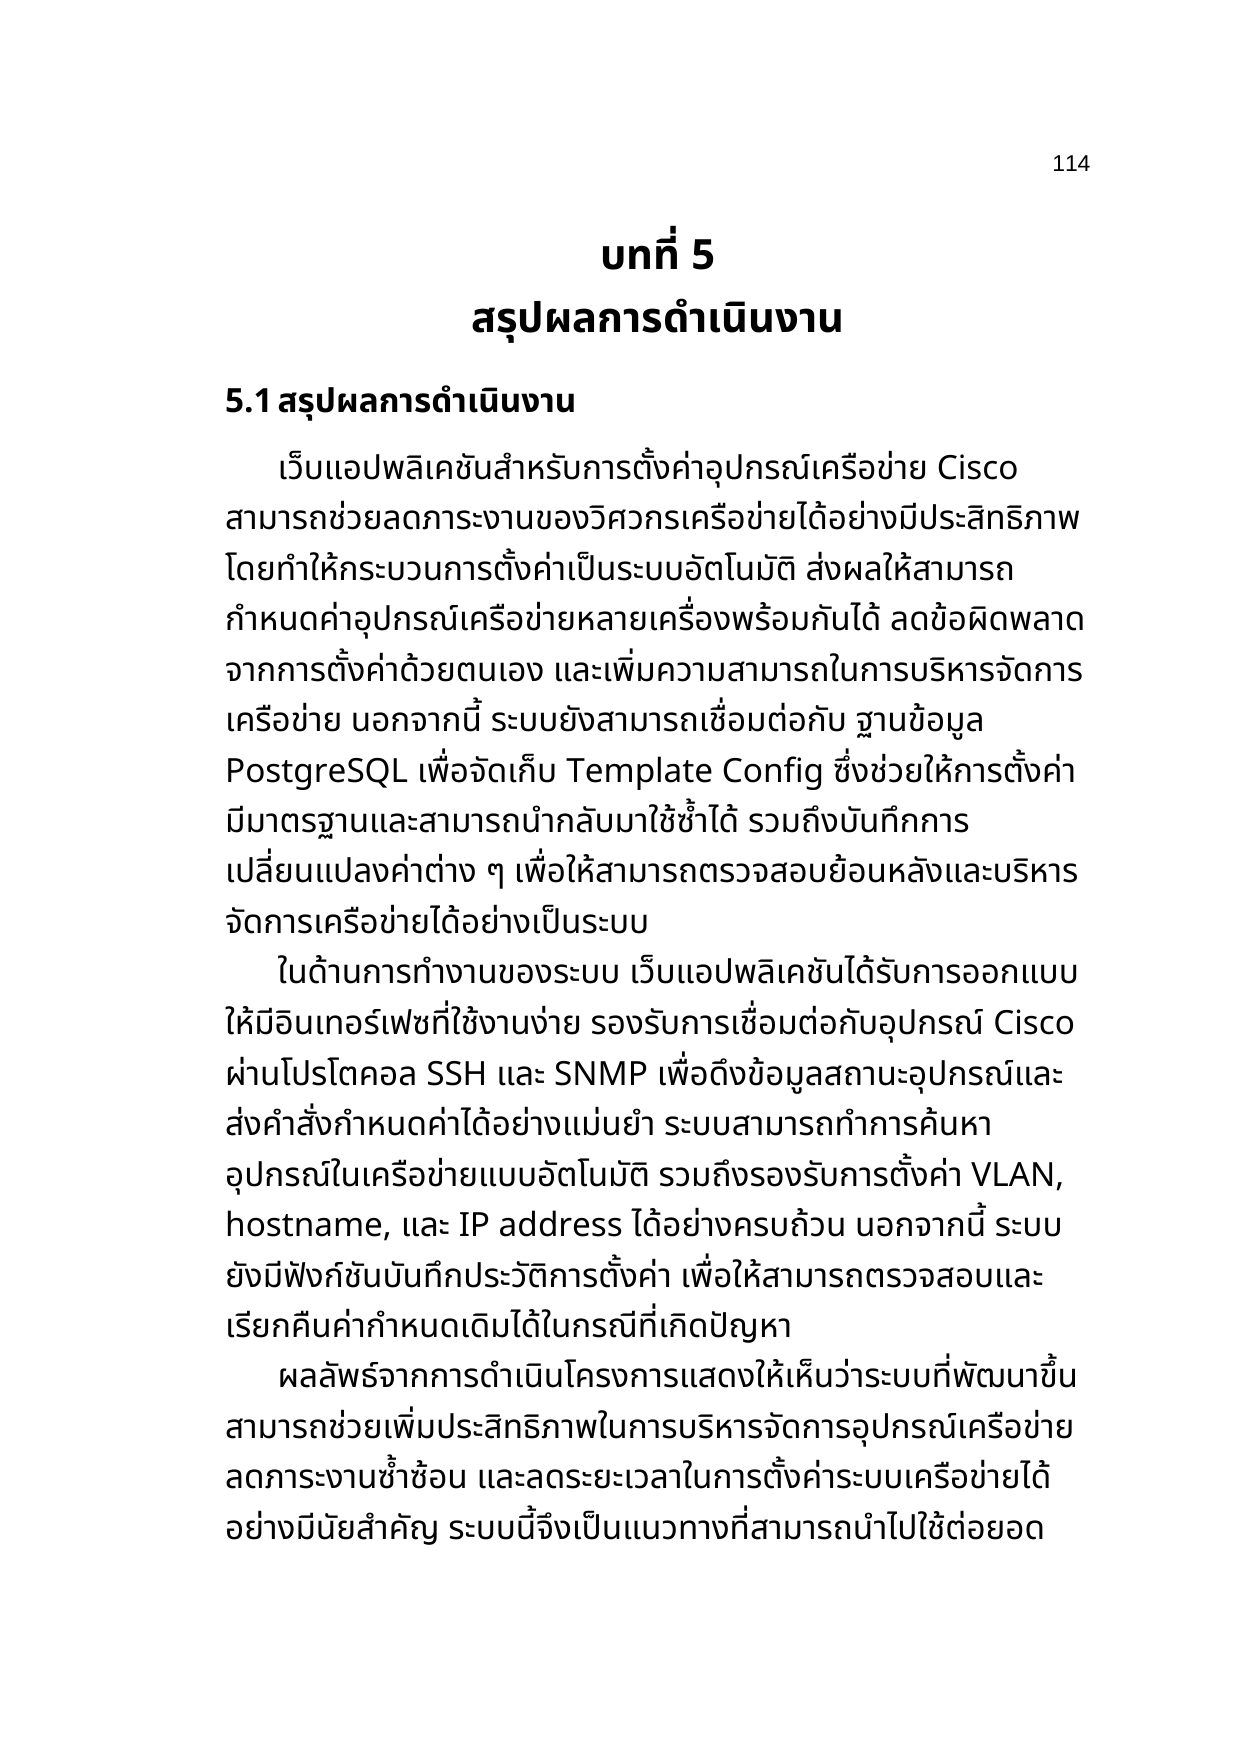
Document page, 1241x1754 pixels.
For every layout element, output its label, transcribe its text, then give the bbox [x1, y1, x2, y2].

subtitle สรุปผลการดำเนินงาน [225, 377, 1090, 428]
text สรุปผลการดำเนินงาน [225, 288, 1090, 351]
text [225, 1352, 1090, 1554]
text ในด้านการทำงานของระบบ เว็บแอปพลิเคชันได้รับการออกแบบให้มีอินเทอร์เฟซที่ใช้งานง่าย รองรับการเชื่อมต่อกับอุปกรณ์ Cisco ผ่านโปรโตคอล SSH และ SNMP เพื่อดึงข้อมูลสถานะอุปกรณ์และส่งคำสั่งกำหนดค่าได้อย่างแม่นยำ ระบบสามารถทำการค้นหาอุปกรณ์ในเครือข่ายแบบอัตโนมัติ รวมถึงรองรับการตั้งค่า VLAN, hostname, และ IP address ได้อย่างครบถ้วน นอกจากนี้ ระบบยังมีฟังก์ชันบันทึกประวัติการตั้งค่า เพื่อให้สามารถตรวจสอบและเรียกคืนค่ากำหนดเดิมได้ในกรณีที่เกิดปัญหา [225, 948, 1090, 1352]
text เว็บแอปพลิเคชันสำหรับการตั้งค่าอุปกรณ์เครือข่าย Cisco สามารถช่วยลดภาระงานของวิศวกรเครือข่ายได้อย่างมีประสิทธิภาพ โดยทำให้กระบวนการตั้งค่าเป็นระบบอัตโนมัติ ส่งผลให้สามารถกำหนดค่าอุปกรณ์เครือข่ายหลายเครื่องพร้อมกันได้ ลดข้อผิดพลาดจากการตั้งค่าด้วยตนเอง และเพิ่มความสามารถในการบริหารจัดการเครือข่าย นอกจากนี้ ระบบยังสามารถเชื่อมต่อกับ ฐานข้อมูล PostgreSQL เพื่อจัดเก็บ Template Config ซึ่งช่วยให้การตั้งค่ามีมาตรฐานและสามารถนำกลับมาใช้ซ้ำได้ รวมถึงบันทึกการเปลี่ยนแปลงค่าต่าง ๆ เพื่อให้สามารถตรวจสอบย้อนหลังและบริหารจัดการเครือข่ายได้อย่างเป็นระบบ [225, 444, 1090, 948]
